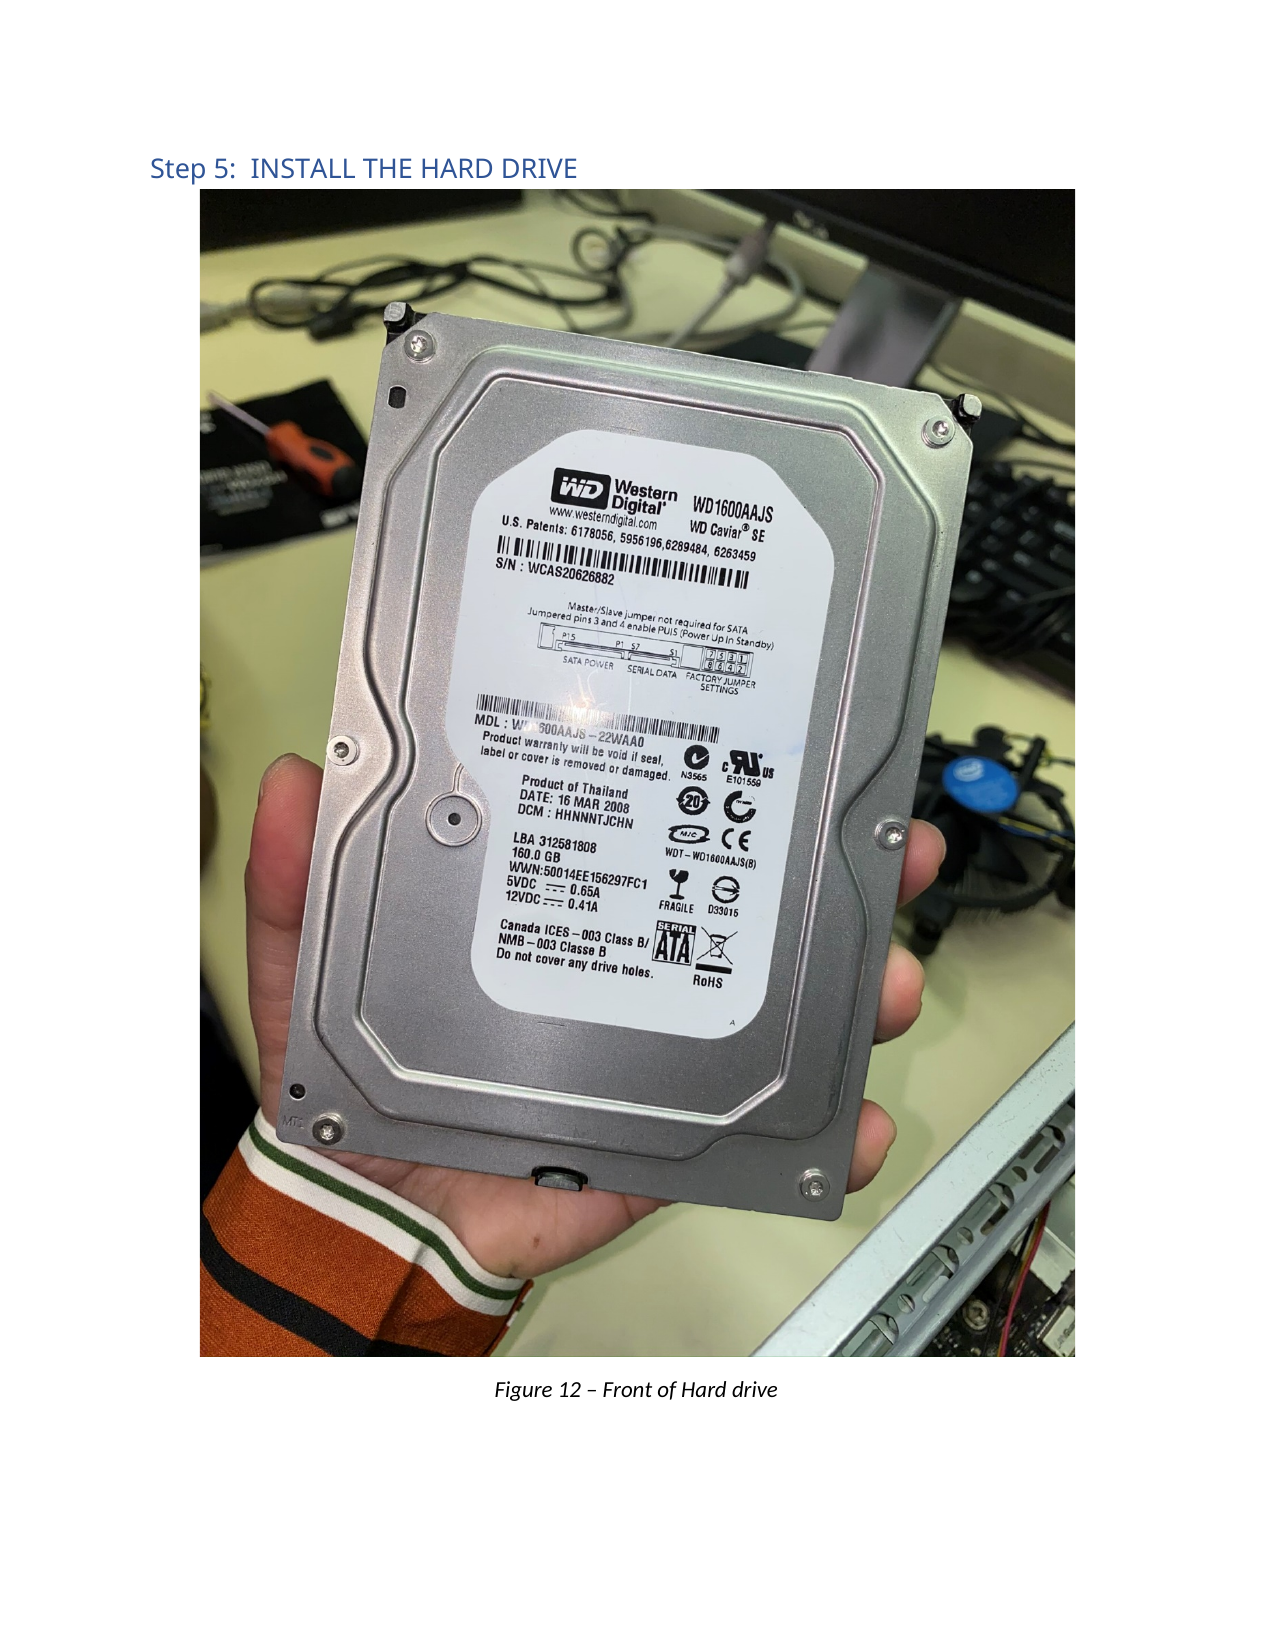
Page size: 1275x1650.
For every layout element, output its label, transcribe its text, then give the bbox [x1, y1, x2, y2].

text Figure 12 – Front of Hard drive [150, 1376, 1125, 1404]
subtitle Step 5: INSTALL THE HARD DRIVE [150, 150, 1125, 187]
picture [199, 189, 1076, 1357]
